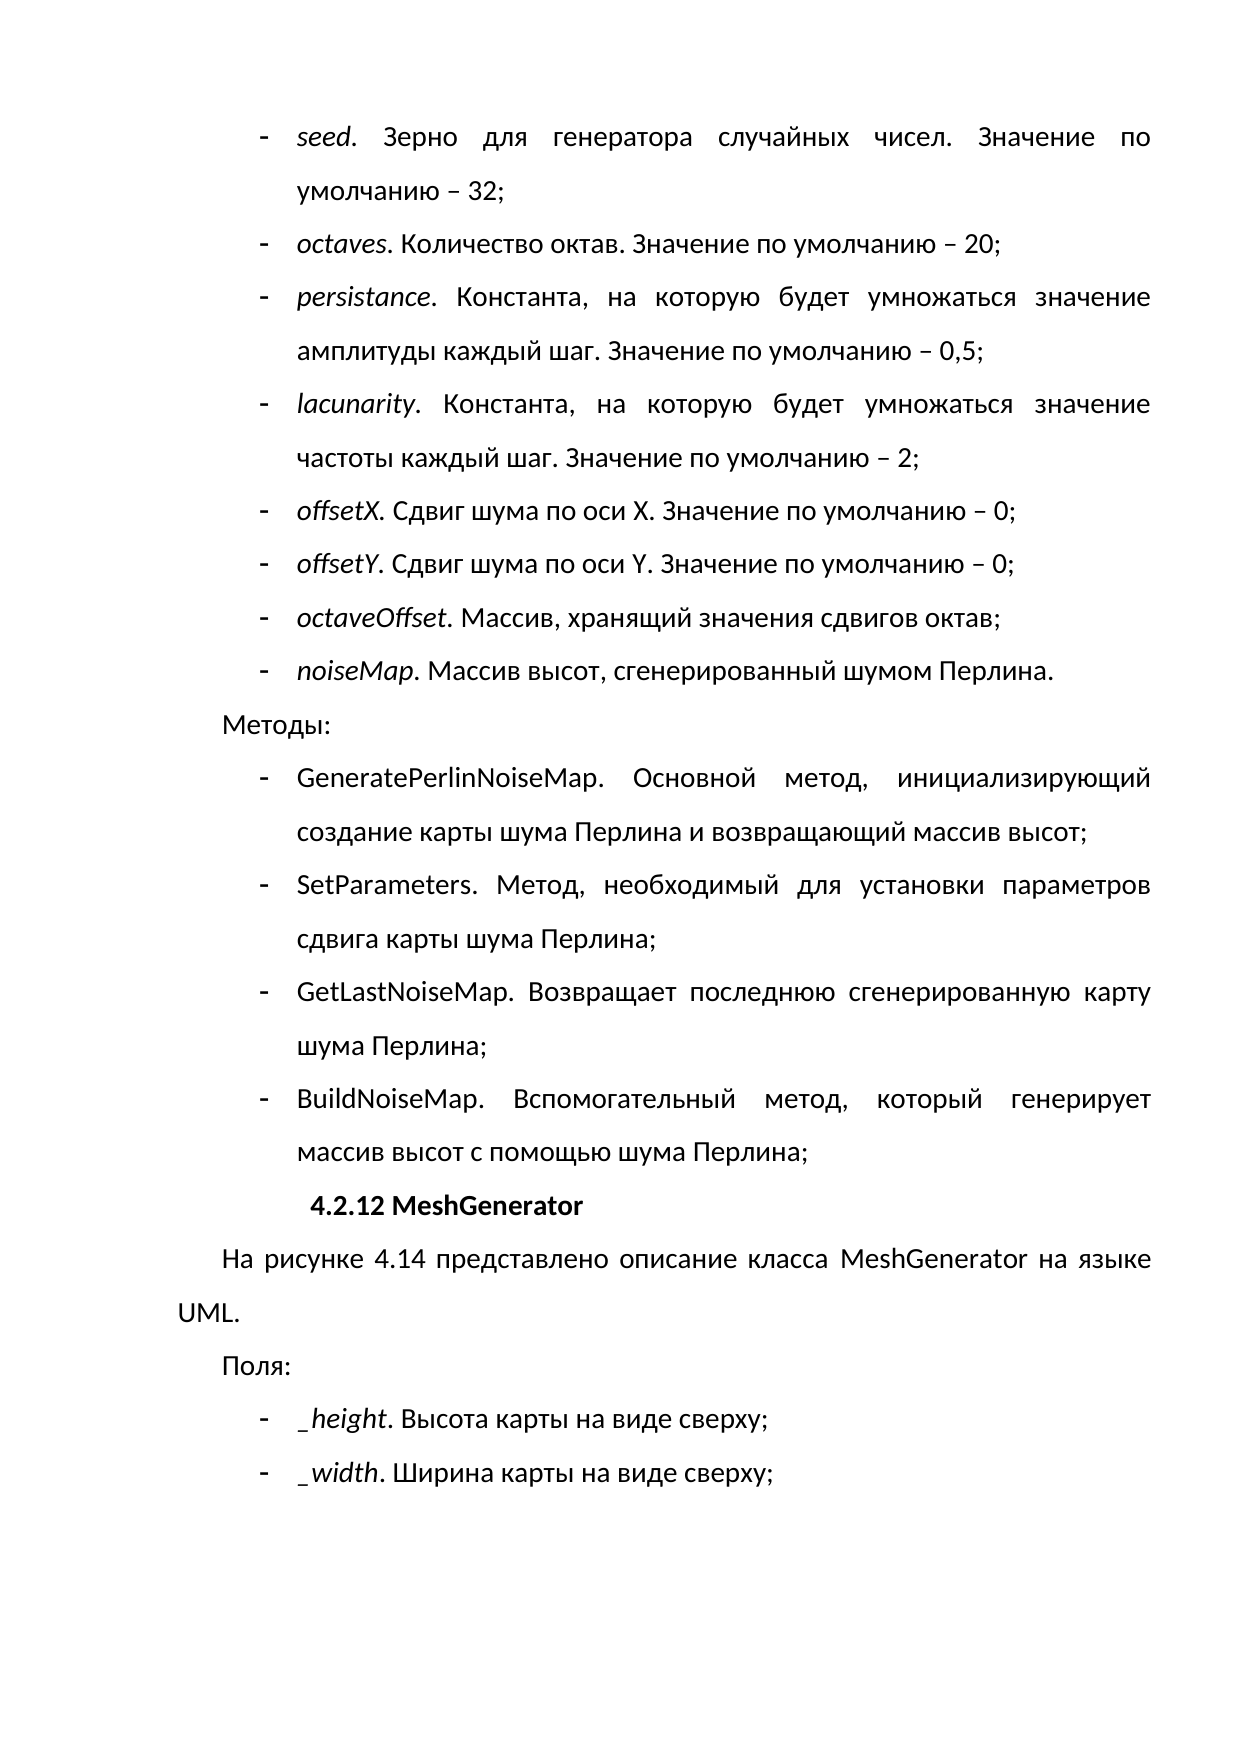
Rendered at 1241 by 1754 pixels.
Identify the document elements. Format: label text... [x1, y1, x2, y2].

list noiseMap. Массив высот, сгенерированный шумом Перлина. [259, 652, 1152, 688]
text Поля: [177, 1347, 1152, 1383]
text Методы: [177, 706, 1152, 742]
list offsetY. Сдвиг шума по оси Y. Значение по умолчанию – 0; [259, 546, 1152, 581]
list octaveOffset. Массив, хранящий значения сдвигов октав; [259, 599, 1152, 635]
list _height. Высота карты на виде сверху; [259, 1401, 1152, 1436]
list _width. Ширина карты на виде сверху; [259, 1454, 1152, 1490]
list GeneratePerlinNoiseMap. Основной метод, инициализирующий создание карты шума Перлина и возвращающий массив высот; [259, 759, 1152, 848]
list SetParameters. Метод, необходимый для установки параметров сдвига карты шума Перлина; [259, 866, 1152, 955]
list lacunarity. Константа, на которую будет умножаться значение частоты каждый шаг. Значение по умолчанию – 2; [259, 385, 1152, 474]
list seed. Зерно для генератора случайных чисел. Значение по умолчанию – 32; [259, 118, 1152, 207]
list persistance. Константа, на которую будет умножаться значение амплитуды каждый шаг. Значение по умолчанию – 0,5; [259, 278, 1152, 367]
list offsetX. Сдвиг шума по оси X. Значение по умолчанию – 0; [259, 492, 1152, 528]
list BuildNoiseMap. Вспомогательный метод, который генерирует массив высот с помощью шума Перлина; [259, 1080, 1152, 1169]
list octaves. Количество октав. Значение по умолчанию – 20; [259, 225, 1152, 261]
text На рисунке 4.14 представлено описание класса MeshGenerator на языке UML. [177, 1240, 1152, 1329]
text 4.2.12 MeshGenerator [177, 1187, 1152, 1222]
list GetLastNoiseMap. Возвращает последнюю сгенерированную карту шума Перлина; [259, 973, 1152, 1062]
